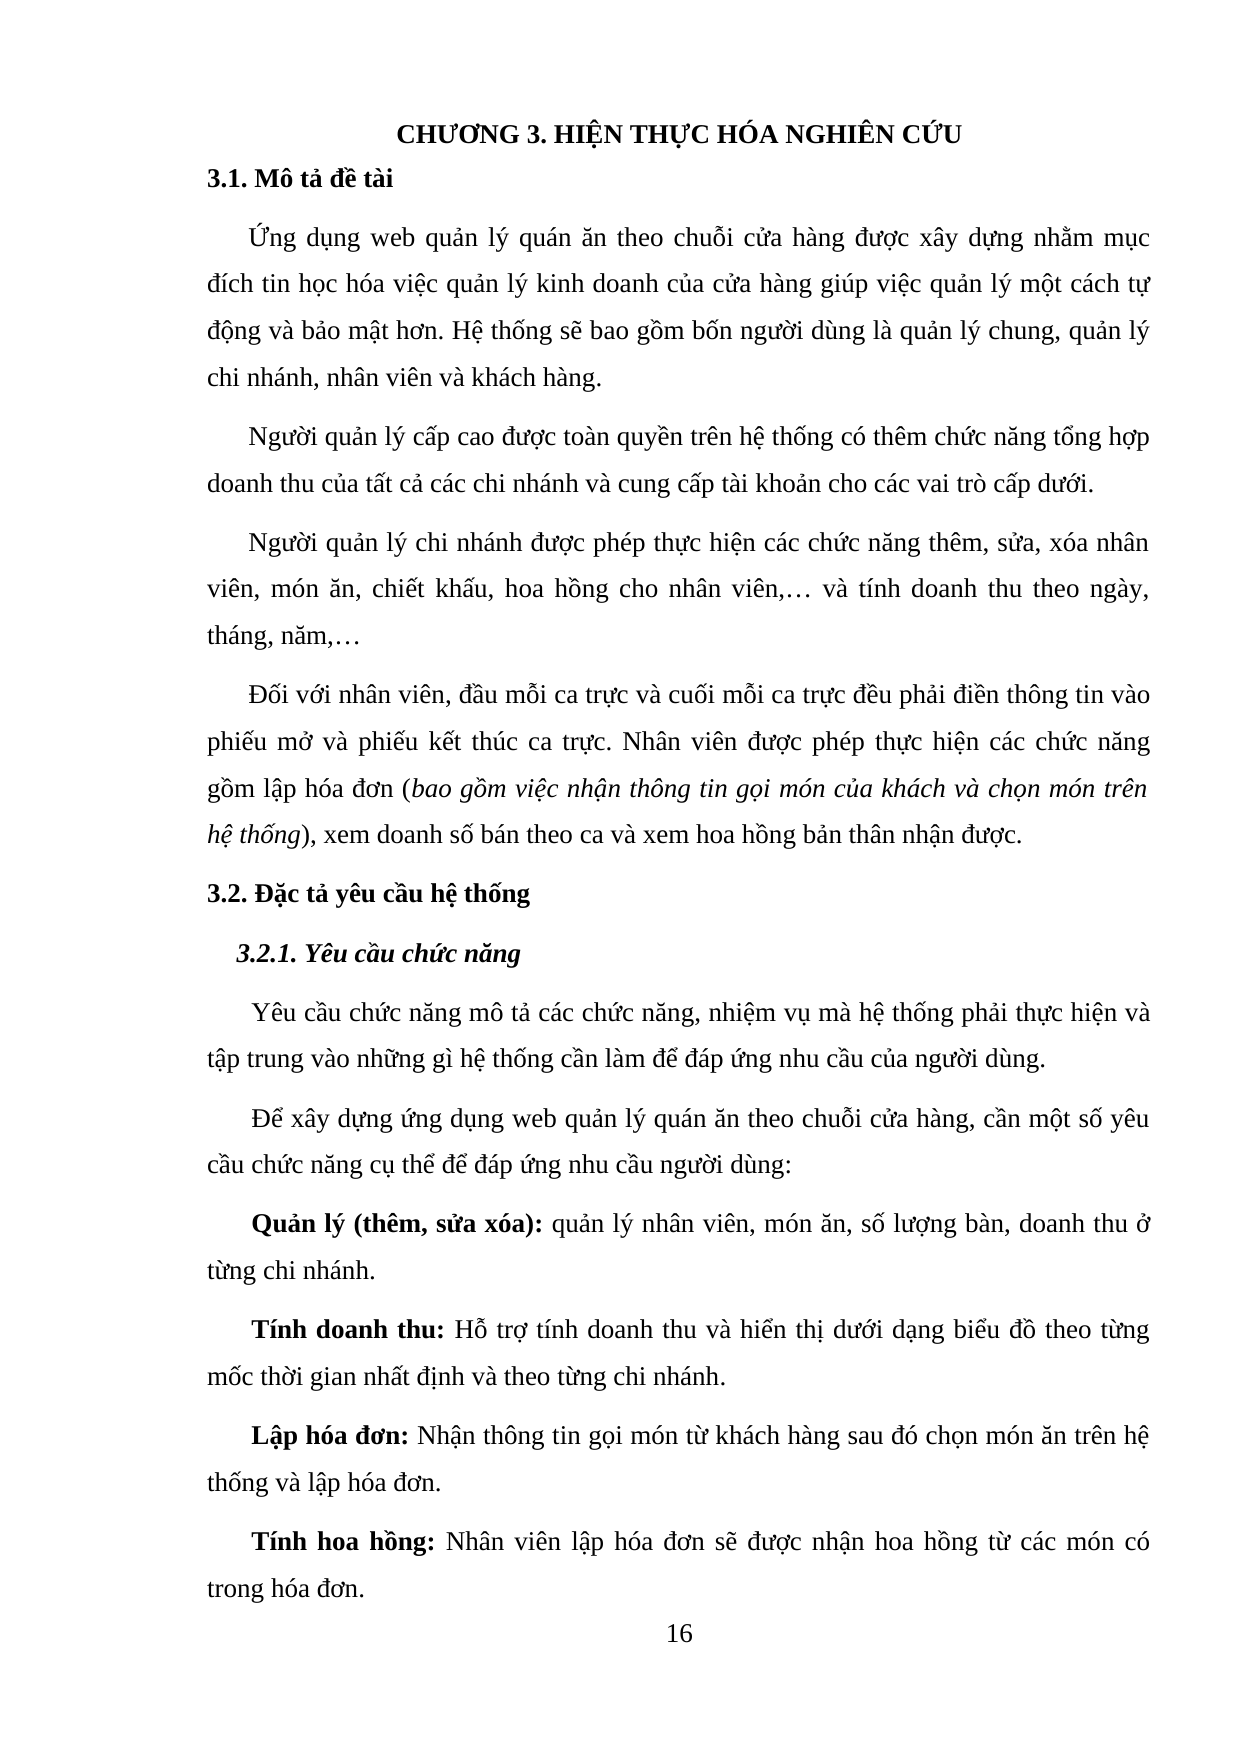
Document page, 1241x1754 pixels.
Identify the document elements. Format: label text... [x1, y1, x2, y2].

text Người quản lý chi nhánh được phép thực hiện các chức năng thêm, sửa, xóa nhân viên, món ăn, chiết khấu, hoa hồng cho nhân viên,… và tính doanh thu theo ngày, tháng, năm,… [207, 526, 1152, 650]
text Ứng dụng web quản lý quán ăn theo chuỗi cửa hàng được xây dựng nhằm mục đích tin học hóa việc quản lý kinh doanh của cửa hàng giúp việc quản lý một cách tự động và bảo mật hơn. Hệ thống sẽ bao gồm bốn người dùng là quản lý chung, quản lý chi nhánh, nhân viên và khách hàng. [207, 221, 1152, 392]
text Tính hoa hồng: Nhân viên lập hóa đơn sẽ được nhận hoa hồng từ các món có trong hóa đơn. [207, 1525, 1152, 1603]
subtitle HIỆN THỰC HÓA NGHIÊN CỨU [207, 118, 1152, 149]
text Quản lý (thêm, sửa xóa): quản lý nhân viên, món ăn, số lượng bàn, doanh thu ở từng chi nhánh. [207, 1208, 1152, 1285]
text Để xây dựng ứng dụng web quản lý quán ăn theo chuỗi cửa hàng, cần một số yêu cầu chức năng cụ thể để đáp ứng nhu cầu người dùng: [207, 1102, 1152, 1179]
text Người quản lý cấp cao được toàn quyền trên hệ thống có thêm chức năng tổng hợp doanh thu của tất cả các chi nhánh và cung cấp tài khoản cho các vai trò cấp dưới. [207, 420, 1152, 498]
text Lập hóa đơn: Nhận thông tin gọi món từ khách hàng sau đó chọn món ăn trên hệ thống và lập hóa đơn. [207, 1419, 1152, 1497]
text Đối với nhân viên, đầu mỗi ca trực và cuối mỗi ca trực đều phải điền thông tin vào phiếu mở và phiếu kết thúc ca trực. Nhân viên được phép thực hiện các chức năng gồm lập hóa đơn (bao gồm việc nhận thông tin gọi món của khách và chọn món trên hệ thống), xem doanh số bán theo ca và xem hoa hồng bản thân nhận được. [207, 678, 1152, 849]
subtitle Yêu cầu chức năng [236, 937, 1152, 968]
text Tính doanh thu: Hỗ trợ tính doanh thu và hiển thị dưới dạng biểu đồ theo từng mốc thời gian nhất định và theo từng chi nhánh. [207, 1313, 1152, 1391]
subtitle Mô tả đề tài [207, 162, 1152, 193]
subtitle Đặc tả yêu cầu hệ thống [207, 878, 1152, 909]
text Yêu cầu chức năng mô tả các chức năng, nhiệm vụ mà hệ thống phải thực hiện và tập trung vào những gì hệ thống cần làm để đáp ứng nhu cầu của người dùng. [207, 996, 1152, 1074]
